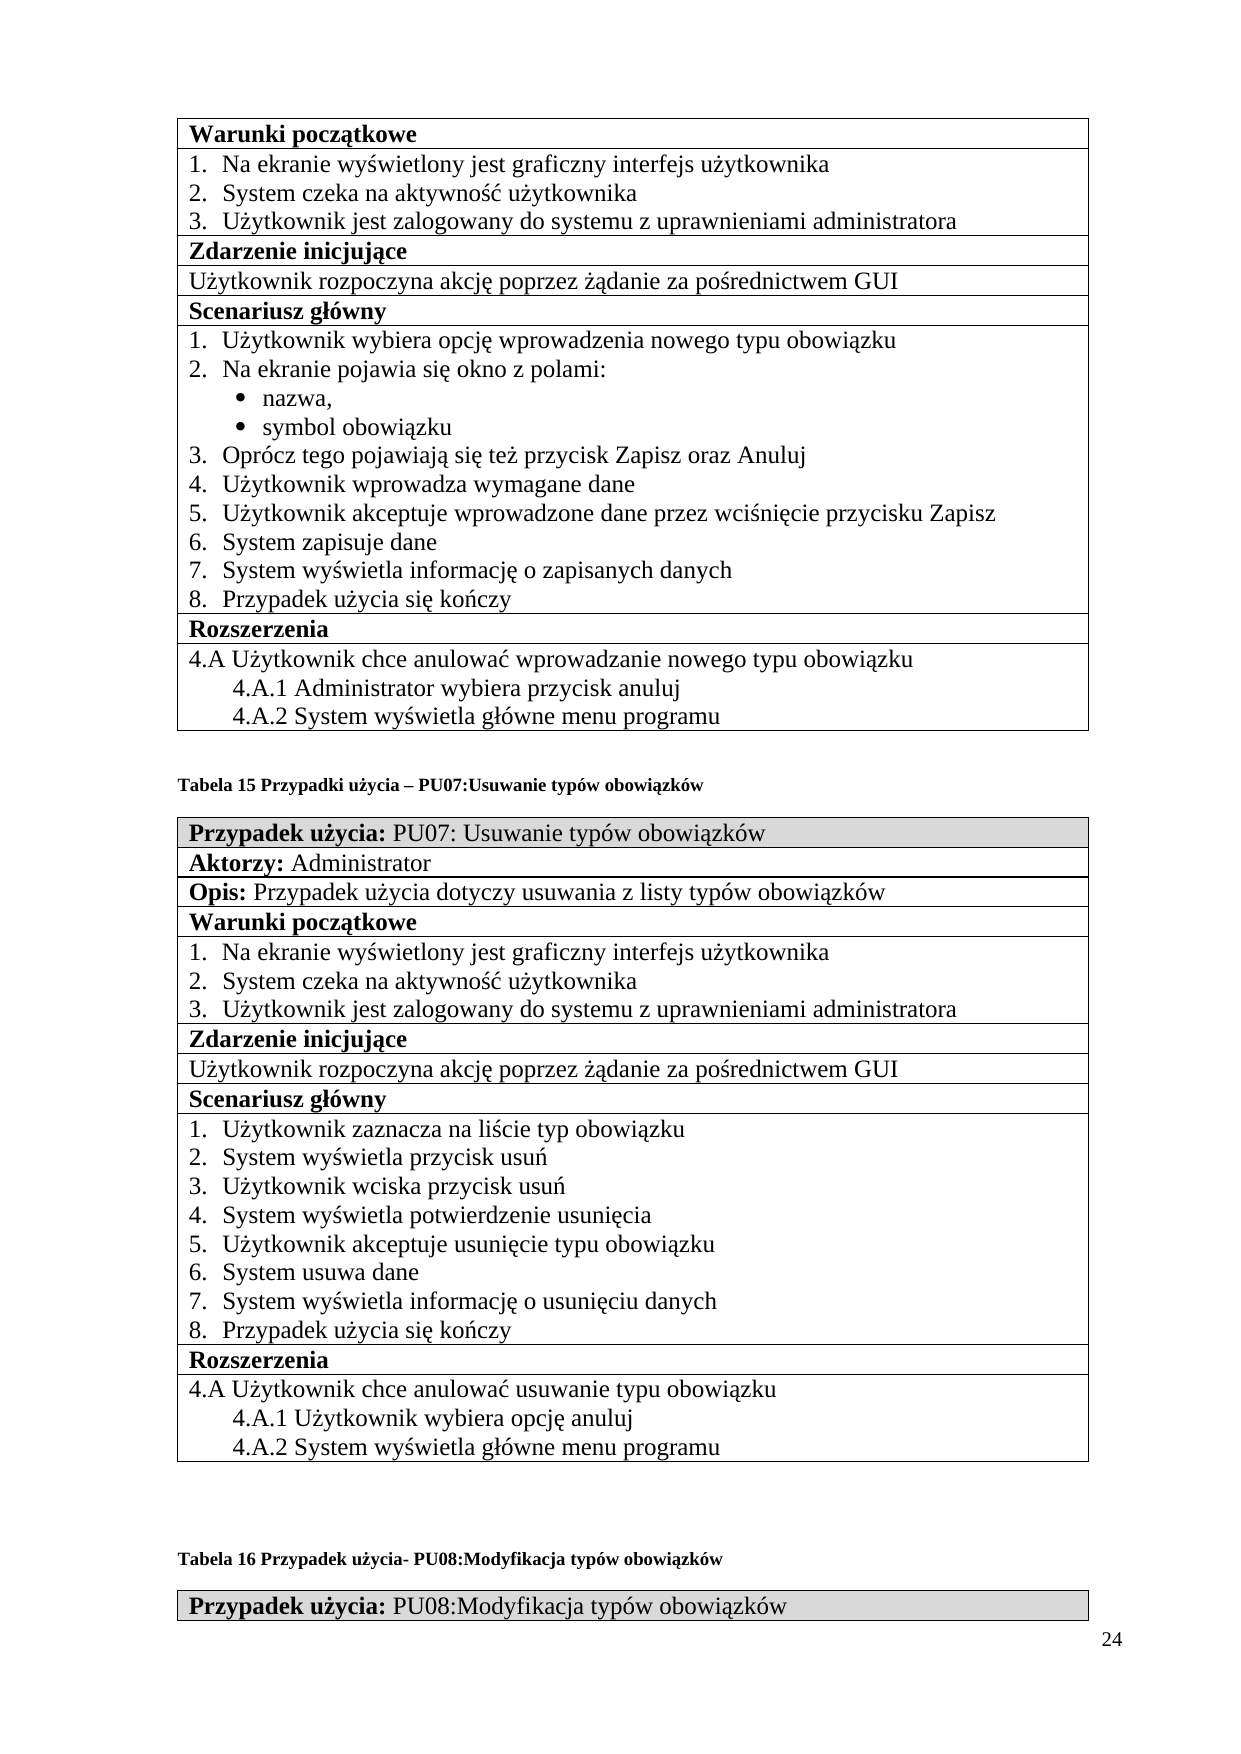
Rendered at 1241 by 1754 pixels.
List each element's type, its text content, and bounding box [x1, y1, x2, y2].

table_cell Rozszerzenia [178, 1345, 1088, 1373]
table_cell Użytkownik rozpoczyna akcję poprzez żądanie za pośrednictwem GUI [178, 266, 1088, 295]
table_cell 4.A Użytkownik chce anulować usuwanie typu obowiązku 4.A.1 Użytkownik wybiera opcję anuluj 4.A.2 System wyświetla główne menu programu [178, 1375, 1088, 1461]
table_header Przypadek użycia: PU07: Usuwanie typów obowiązków [178, 818, 1088, 847]
table_cell Użytkownik zaznacza na liście typ obowiązku System wyświetla przycisk usuń Użytkownik wciska przycisk usuń System wyświetla potwierdzenie usunięcia Użytkownik akceptuje usunięcie typu obowiązku System usuwa dane System wyświetla informację o usunięciu danych Przypadek użycia się kończy [178, 1114, 1088, 1344]
table_cell Scenariusz główny [178, 296, 1088, 324]
text Tabela 16 Przypadek użycia- PU08:Modyfikacja typów obowiązków [177, 1548, 1122, 1569]
table_cell Zdarzenie inicjujące [178, 1024, 1088, 1053]
table_cell Na ekranie wyświetlony jest graficzny interfejs użytkownika System czeka na aktywność użytkownika Użytkownik jest zalogowany do systemu z uprawnieniami administratora [178, 937, 1088, 1023]
table_cell Opis: Przypadek użycia dotyczy usuwania z listy typów obowiązków [178, 878, 1088, 906]
table_cell Warunki początkowe [178, 119, 1088, 148]
table_cell Rozszerzenia [178, 614, 1088, 643]
text Tabela 15 Przypadki użycia – PU07:Usuwanie typów obowiązków [177, 774, 1122, 796]
table_cell Scenariusz główny [178, 1084, 1088, 1113]
table_cell Warunki początkowe [178, 907, 1088, 936]
table_header Przypadek użycia: PU08:Modyfikacja typów obowiązków [178, 1591, 1088, 1620]
table_cell Zdarzenie inicjujące [178, 236, 1088, 265]
table_cell Aktorzy: Administrator [178, 848, 1088, 876]
table_cell Użytkownik rozpoczyna akcję poprzez żądanie za pośrednictwem GUI [178, 1054, 1088, 1083]
table_cell Użytkownik wybiera opcję wprowadzenia nowego typu obowiązku Na ekranie pojawia się okno z polami: nazwa, symbol obowiązku Oprócz tego pojawiają się też przycisk Zapisz oraz Anuluj Użytkownik wprowadza wymagane dane Użytkownik akceptuje wprowadzone dane przez wciśnięcie przycisku Zapisz System zapisuje dane System wyświetla informację o zapisanych danych Przypadek użycia się kończy [178, 326, 1088, 613]
table_cell 4.A Użytkownik chce anulować wprowadzanie nowego typu obowiązku 4.A.1 Administrator wybiera przycisk anuluj 4.A.2 System wyświetla główne menu programu [178, 644, 1088, 730]
table_cell Na ekranie wyświetlony jest graficzny interfejs użytkownika System czeka na aktywność użytkownika Użytkownik jest zalogowany do systemu z uprawnieniami administratora [178, 149, 1088, 235]
